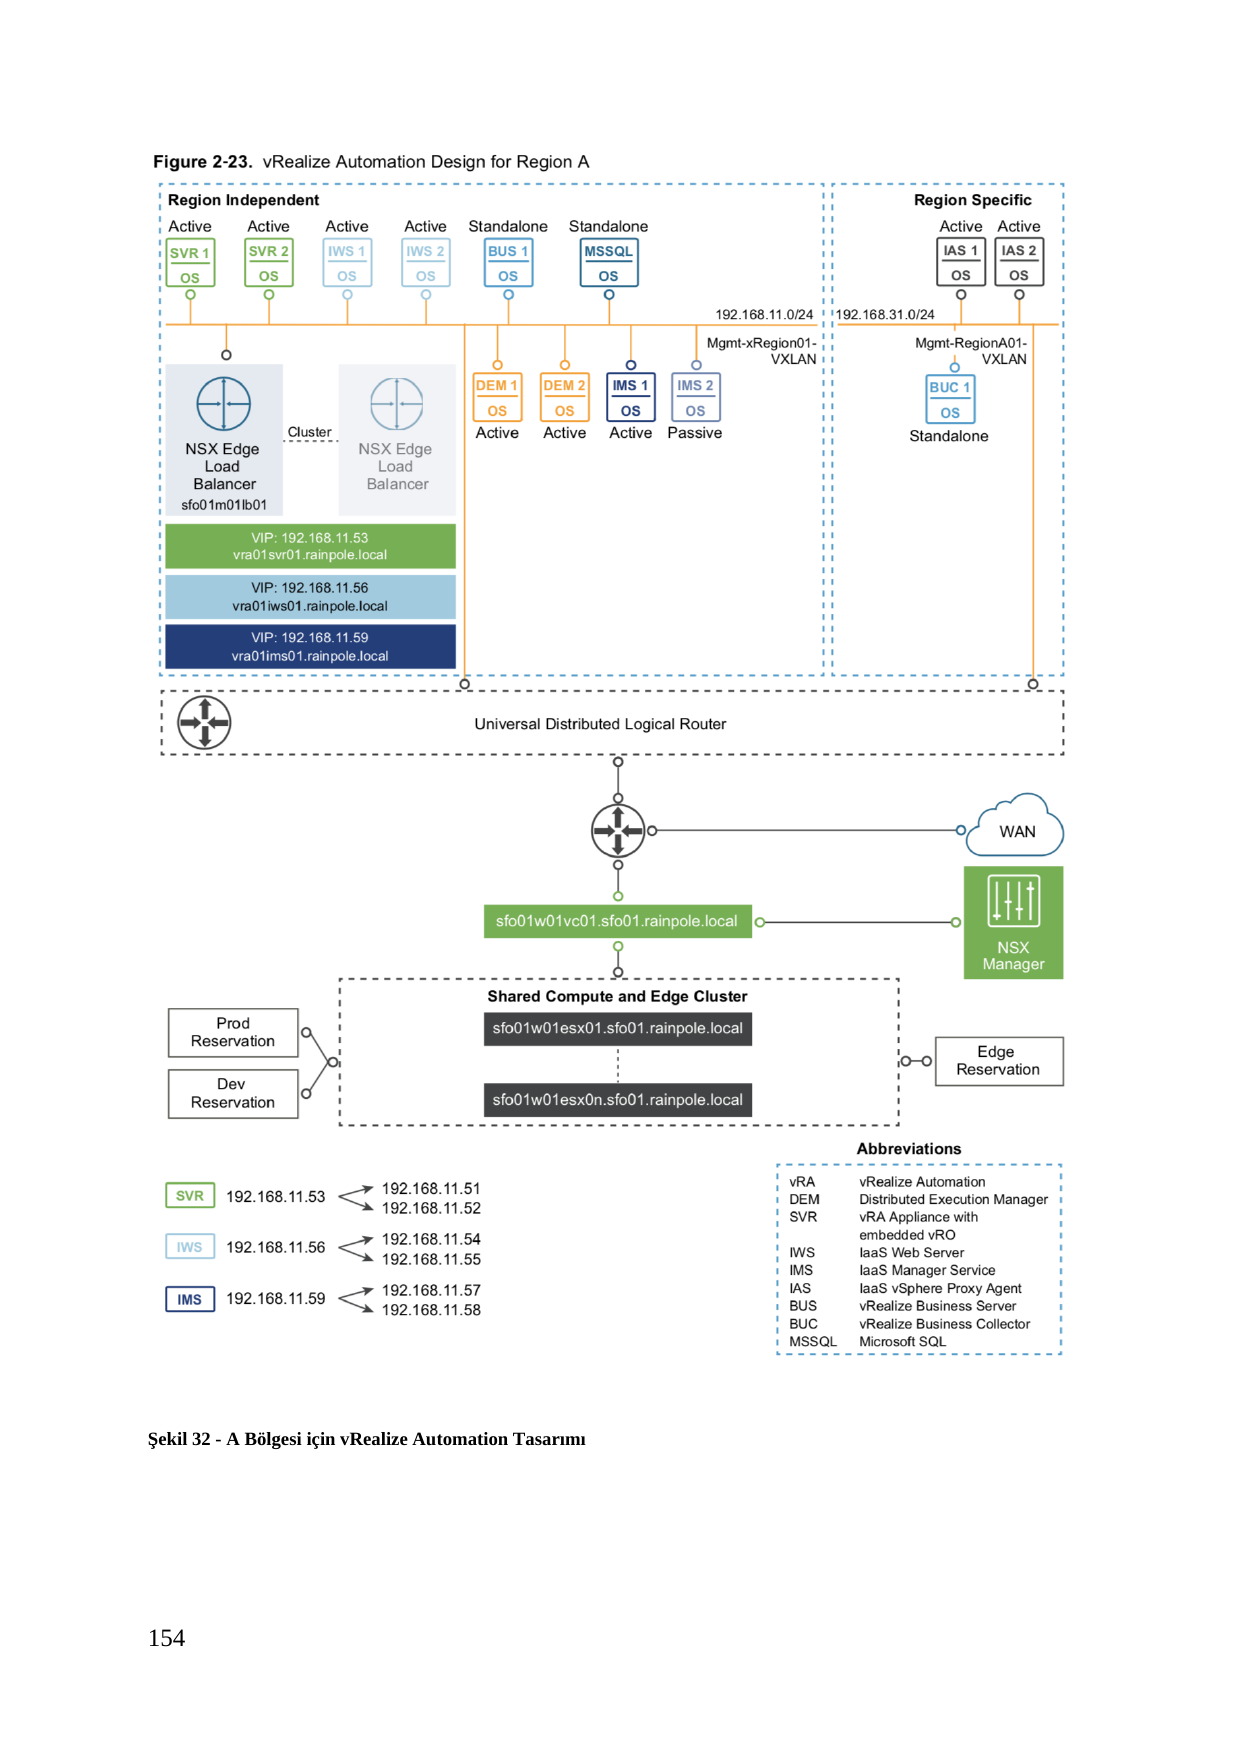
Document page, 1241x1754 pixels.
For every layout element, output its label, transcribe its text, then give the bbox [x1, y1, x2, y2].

picture [147, 147, 1092, 1389]
text Şekil 32 - A Bölgesi için vRealize Automation Tasarımı [148, 1428, 1093, 1449]
